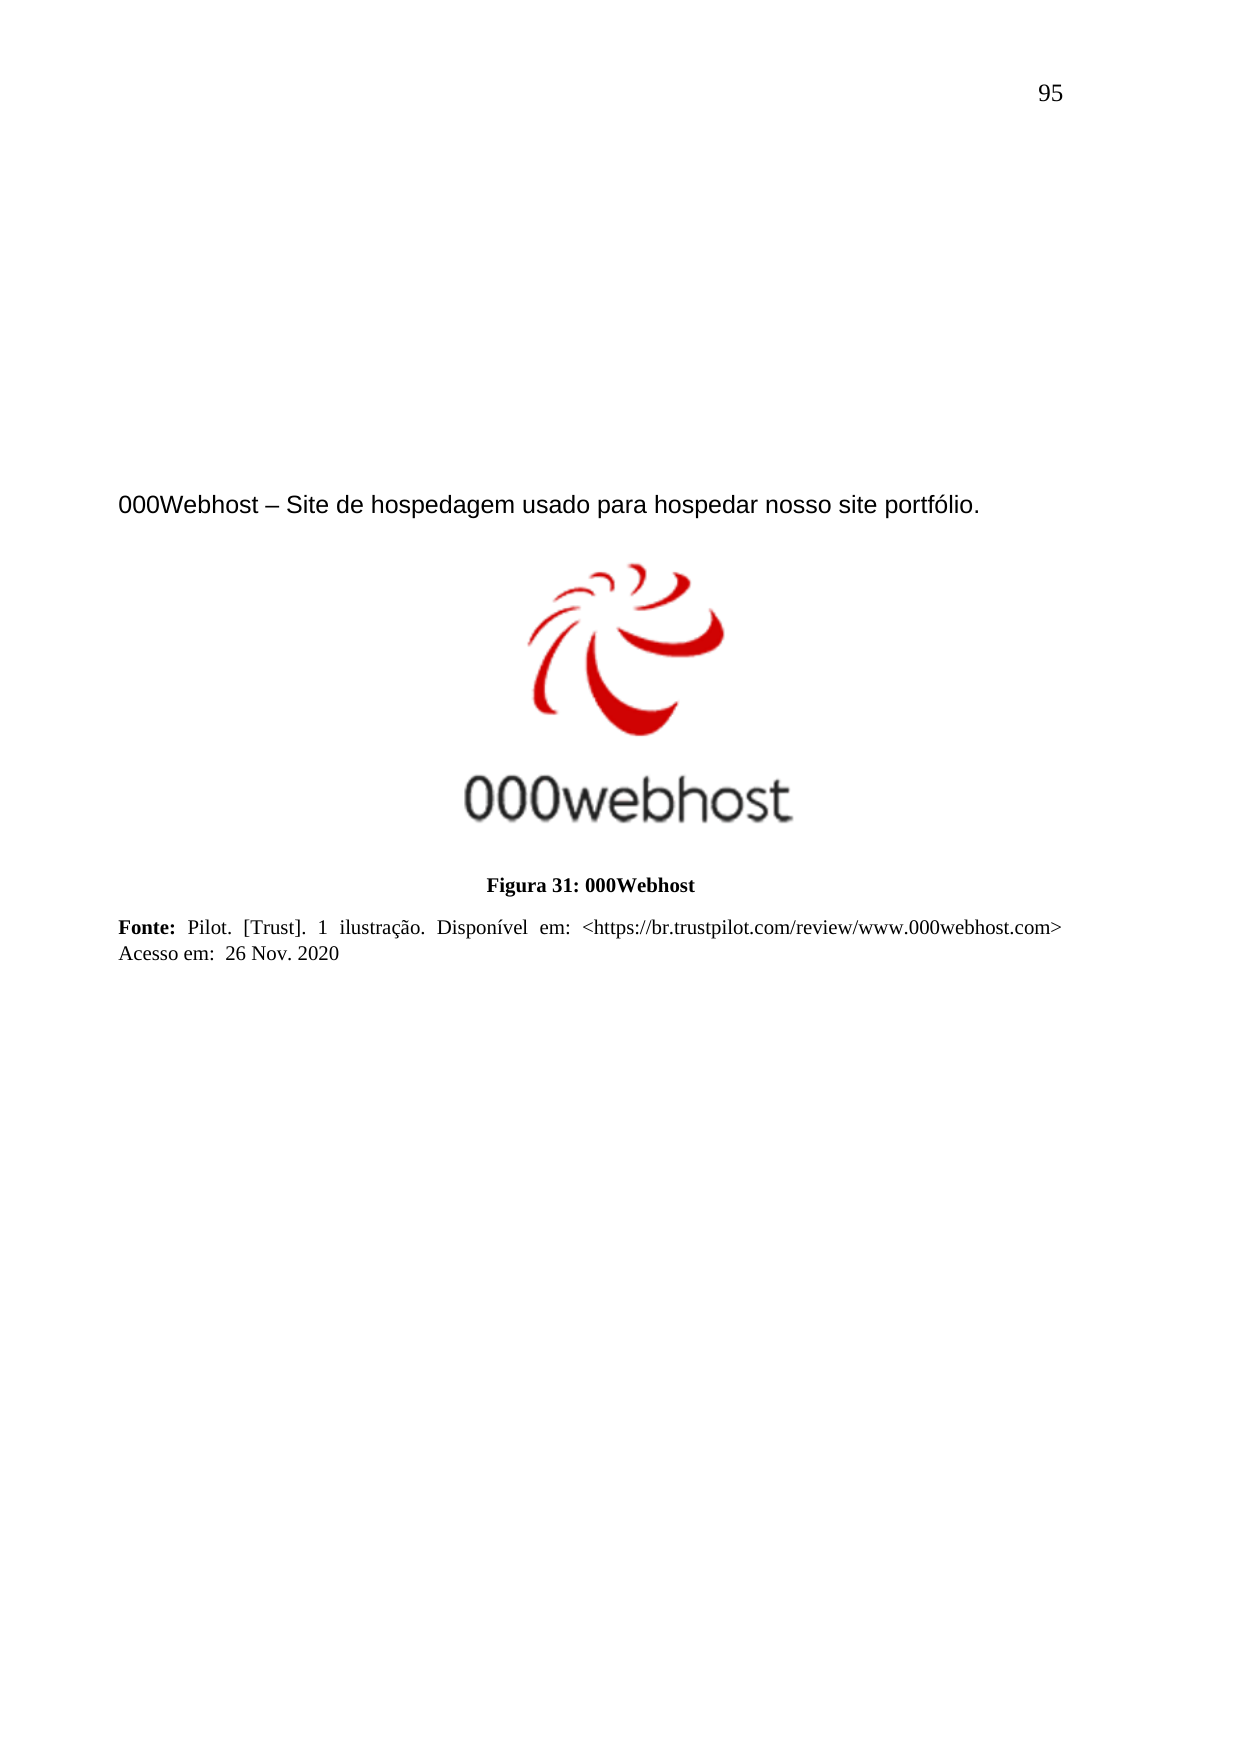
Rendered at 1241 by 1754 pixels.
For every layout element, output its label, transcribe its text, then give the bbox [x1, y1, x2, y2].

picture [364, 548, 890, 844]
text 000Webhost – Site de hospedagem usado para hospedar nosso site portfólio. [118, 490, 1063, 519]
text Fonte: Pilot. [Trust]. 1 ilustração. Disponível em: <https://br.trustpilot.com/review/www.000webhost.com> Acesso em: 26 Nov. 2020 [118, 915, 1063, 965]
